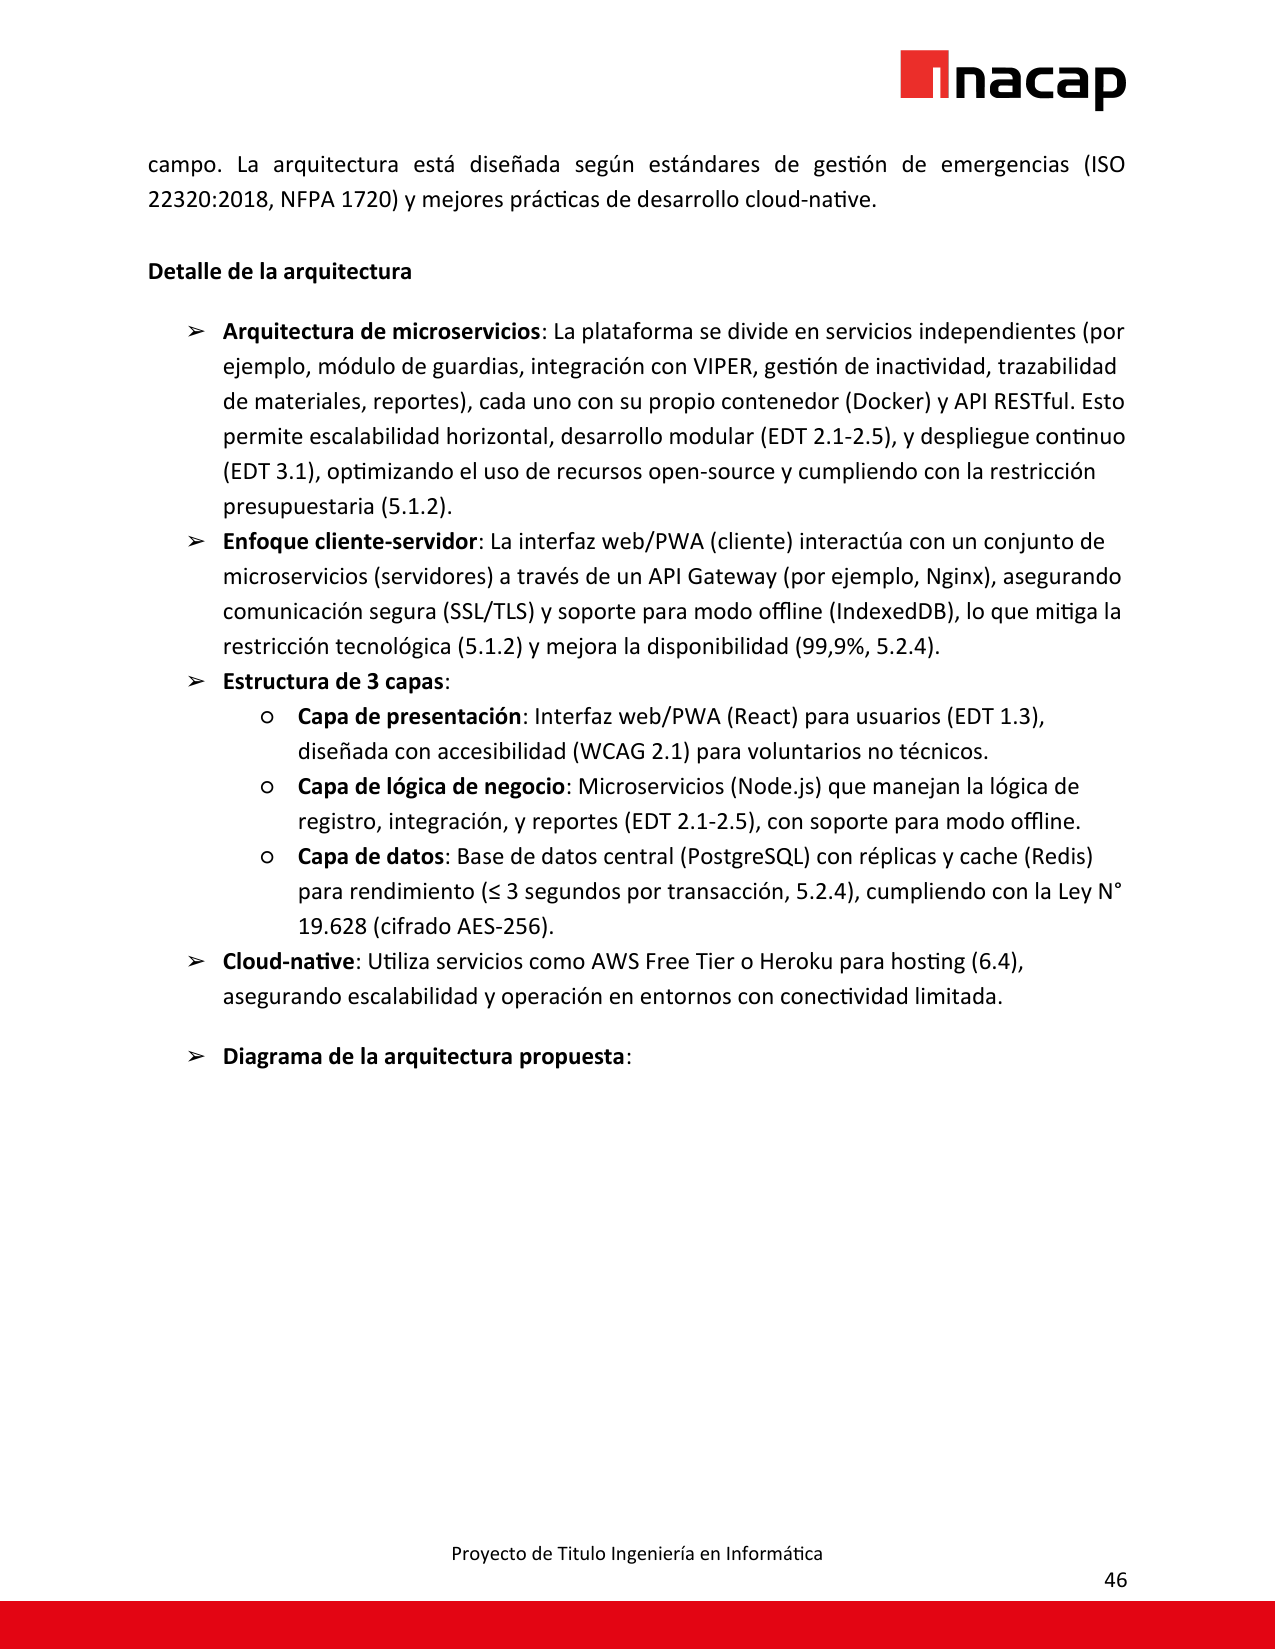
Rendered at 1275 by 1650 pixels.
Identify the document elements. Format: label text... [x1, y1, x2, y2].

subtitle Detalle de la arquitectura [148, 255, 1127, 286]
list Estructura de 3 capas: [185, 665, 1127, 696]
list Capa de datos: Base de datos central (PostgreSQL) con réplicas y cache (Redis) para rendimiento (≤ 3 segundos por transacción, 5.2.4), cumpliendo con la Ley N° 19.628 (cifrado AES-256). [260, 840, 1127, 941]
picture [884, 46, 1128, 112]
list Capa de lógica de negocio: Microservicios (Node.js) que manejan la lógica de registro, integración, y reportes (EDT 2.1-2.5), con soporte para modo offline. [260, 770, 1127, 836]
list Arquitectura de microservicios: La plataforma se divide en servicios independientes (por ejemplo, módulo de guardias, integración con VIPER, gestión de inactividad, trazabilidad de materiales, reportes), cada uno con su propio contenedor (Docker) y API RESTful. Esto permite escalabilidad horizontal, desarrollo modular (EDT 2.1-2.5), y despliegue continuo (EDT 3.1), optimizando el uso de recursos open-source y cumpliendo con la restricción presupuestaria (5.1.2). [185, 315, 1127, 521]
list Capa de presentación: Interfaz web/PWA (React) para usuarios (EDT 1.3), diseñada con accesibilidad (WCAG 2.1) para voluntarios no técnicos. [260, 700, 1127, 766]
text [148, 148, 1127, 213]
list Cloud-native: Utiliza servicios como AWS Free Tier o Heroku para hosting (6.4), asegurando escalabilidad y operación en entornos con conectividad limitada. [185, 945, 1127, 1011]
list Diagrama de la arquitectura propuesta: [185, 1040, 1127, 1071]
list Enfoque cliente-servidor: La interfaz web/PWA (cliente) interactúa con un conjunto de microservicios (servidores) a través de un API Gateway (por ejemplo, Nginx), asegurando comunicación segura (SSL/TLS) y soporte para modo offline (IndexedDB), lo que mitiga la restricción tecnológica (5.1.2) y mejora la disponibilidad (99,9%, 5.2.4). [185, 525, 1127, 661]
